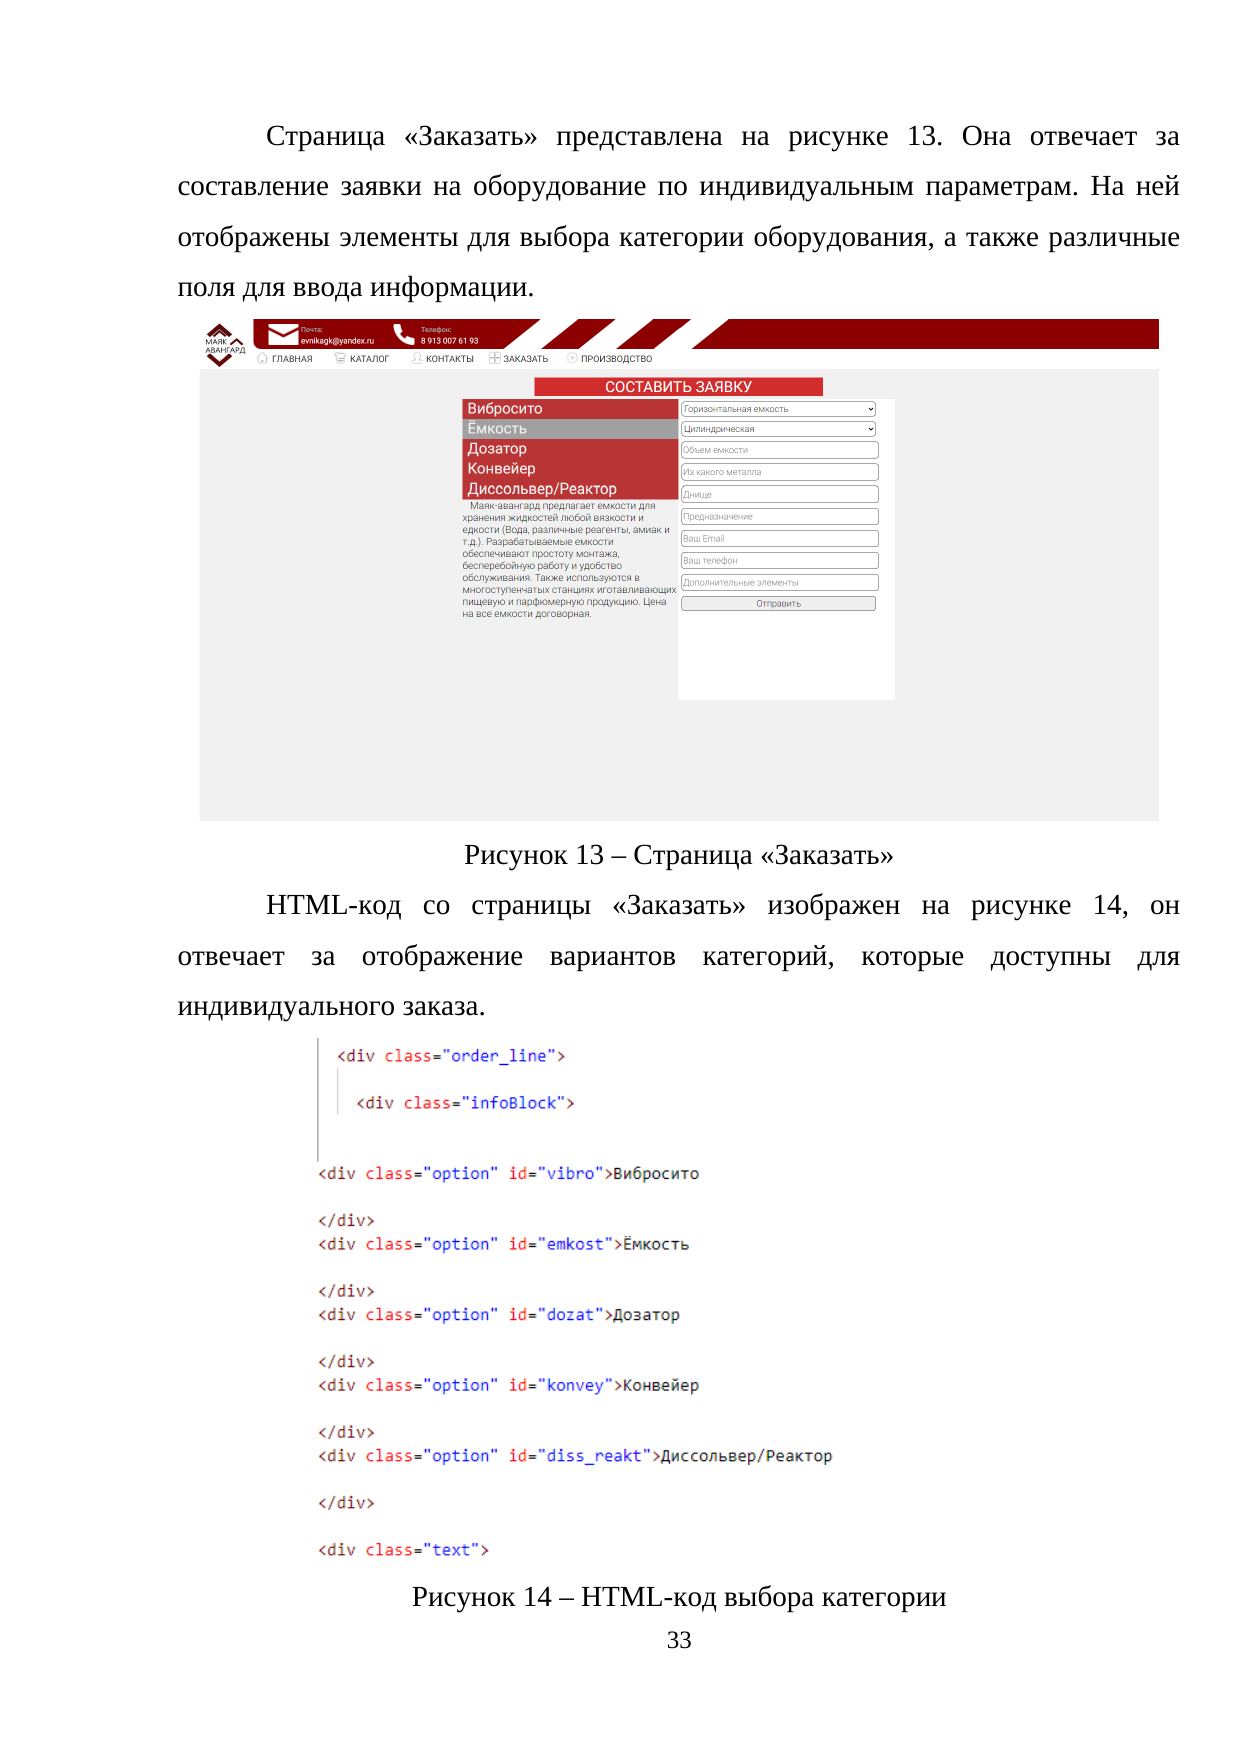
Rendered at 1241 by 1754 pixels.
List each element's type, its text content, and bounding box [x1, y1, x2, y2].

picture [199, 319, 1159, 821]
text Страница «Заказать» представлена на рисунке 13. Она отвечает за составление заявки на оборудование по индивидуальным параметрам. На ней отображены элементы для выбора категории оборудования, а также различные поля для ввода информации. [177, 118, 1181, 303]
picture [300, 1038, 1059, 1562]
text HTML-код со страницы «Заказать» изображен на рисунке 14, он отвечает за отображение вариантов категорий, которые доступны для индивидуального заказа. [177, 887, 1181, 1022]
text Рисунок 14 – HTML-код выбора категории [177, 1579, 1181, 1612]
text Рисунок 13 – Страница «Заказать» [177, 837, 1181, 871]
